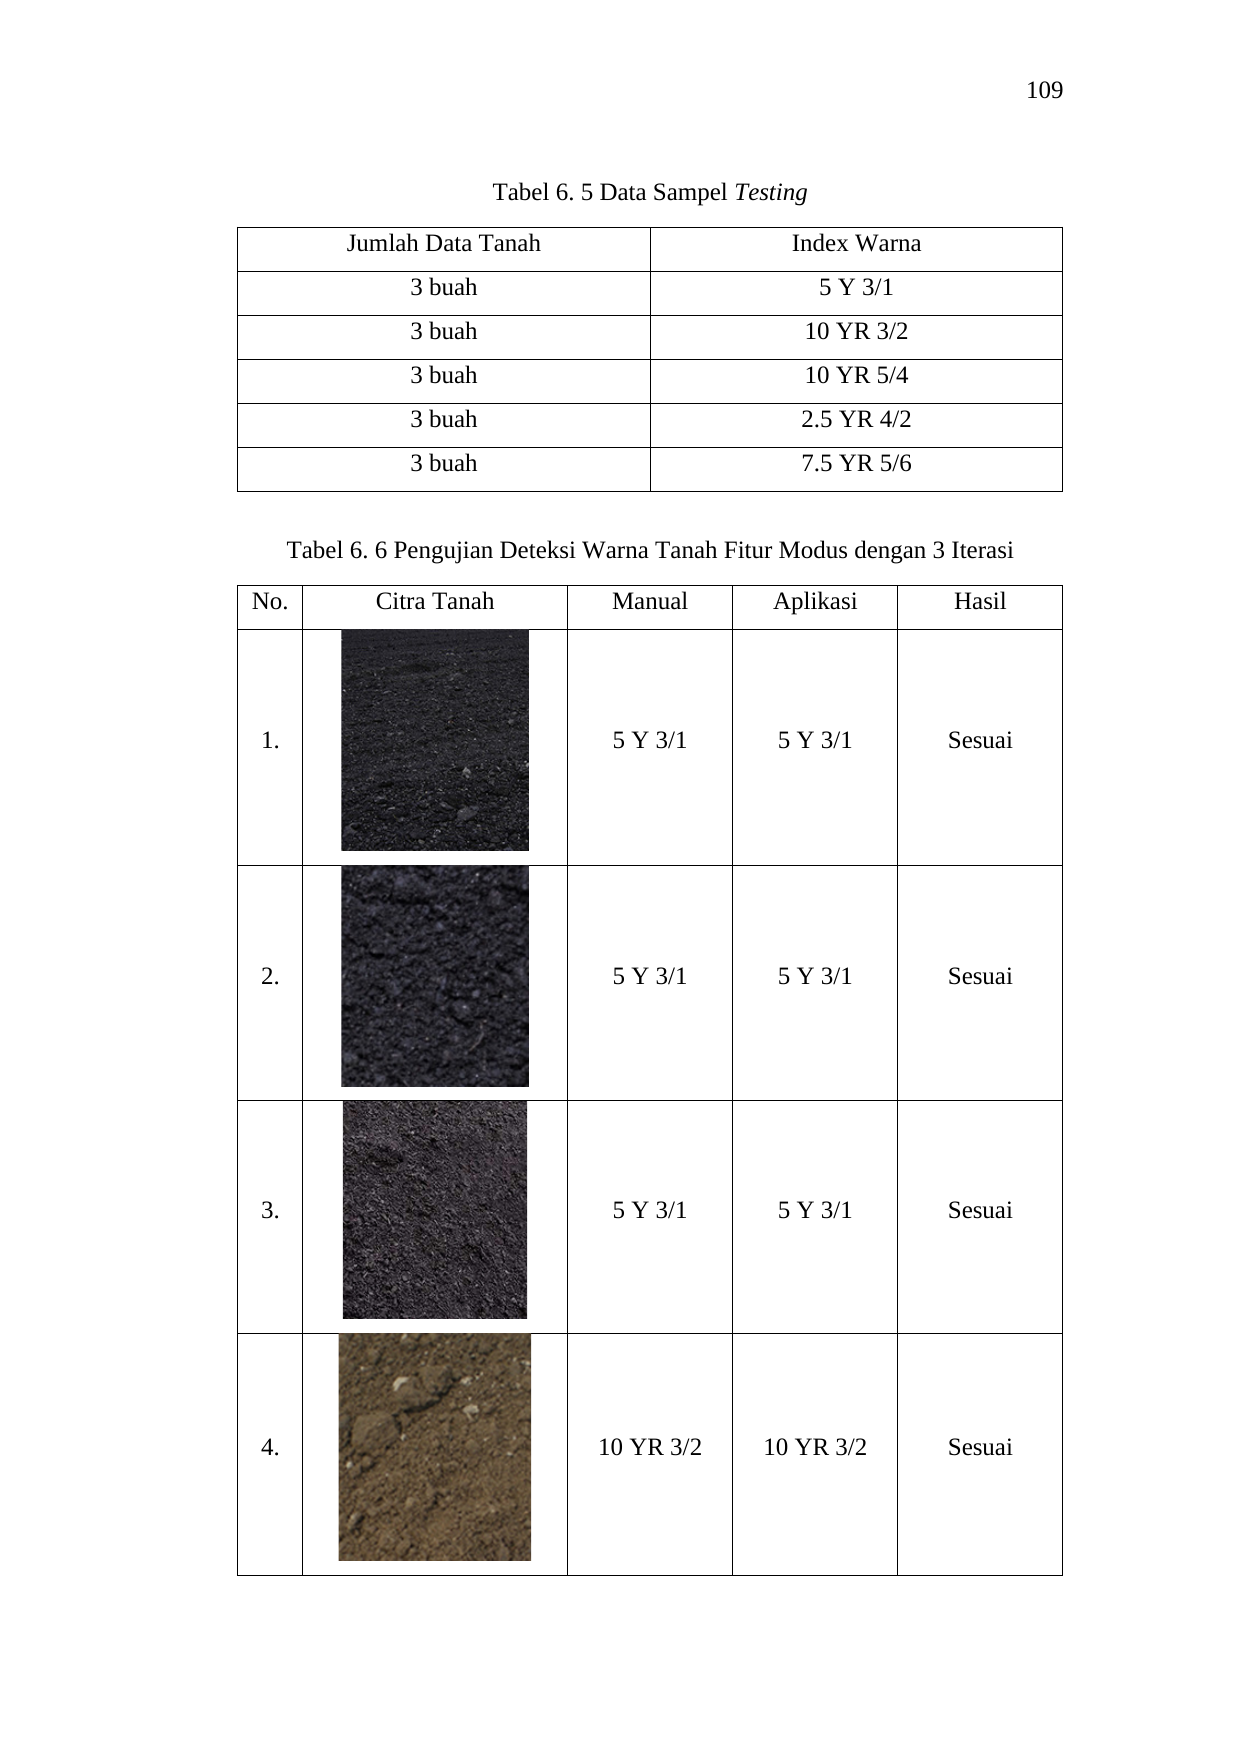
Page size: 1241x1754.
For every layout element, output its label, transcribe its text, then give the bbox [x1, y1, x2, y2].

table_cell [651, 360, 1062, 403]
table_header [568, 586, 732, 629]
picture [342, 1101, 528, 1319]
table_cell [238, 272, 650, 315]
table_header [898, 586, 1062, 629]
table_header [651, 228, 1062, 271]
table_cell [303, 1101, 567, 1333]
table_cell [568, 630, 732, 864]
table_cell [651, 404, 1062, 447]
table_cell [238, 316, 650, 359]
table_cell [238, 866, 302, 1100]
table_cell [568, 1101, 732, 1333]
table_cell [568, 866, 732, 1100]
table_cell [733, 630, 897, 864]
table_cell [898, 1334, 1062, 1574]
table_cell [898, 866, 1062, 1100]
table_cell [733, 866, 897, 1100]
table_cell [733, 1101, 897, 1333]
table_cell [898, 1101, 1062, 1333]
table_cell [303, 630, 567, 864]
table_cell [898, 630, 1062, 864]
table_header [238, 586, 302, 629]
picture [341, 629, 529, 851]
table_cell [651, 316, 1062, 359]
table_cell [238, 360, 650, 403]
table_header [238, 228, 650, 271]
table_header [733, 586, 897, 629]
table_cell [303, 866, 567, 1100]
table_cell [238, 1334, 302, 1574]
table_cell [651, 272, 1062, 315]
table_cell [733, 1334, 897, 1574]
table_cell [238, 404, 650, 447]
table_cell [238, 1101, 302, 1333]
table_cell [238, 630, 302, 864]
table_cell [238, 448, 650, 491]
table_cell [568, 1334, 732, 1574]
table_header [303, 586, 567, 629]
text Tabel 6. 6 Pengujian Deteksi Warna Tanah Fitur Modus dengan 3 Iterasi [237, 535, 1063, 564]
picture [338, 1333, 532, 1561]
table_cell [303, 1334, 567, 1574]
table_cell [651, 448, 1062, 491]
text Tabel 6. 5 Data Sampel Testing [237, 177, 1063, 206]
picture [341, 865, 529, 1087]
